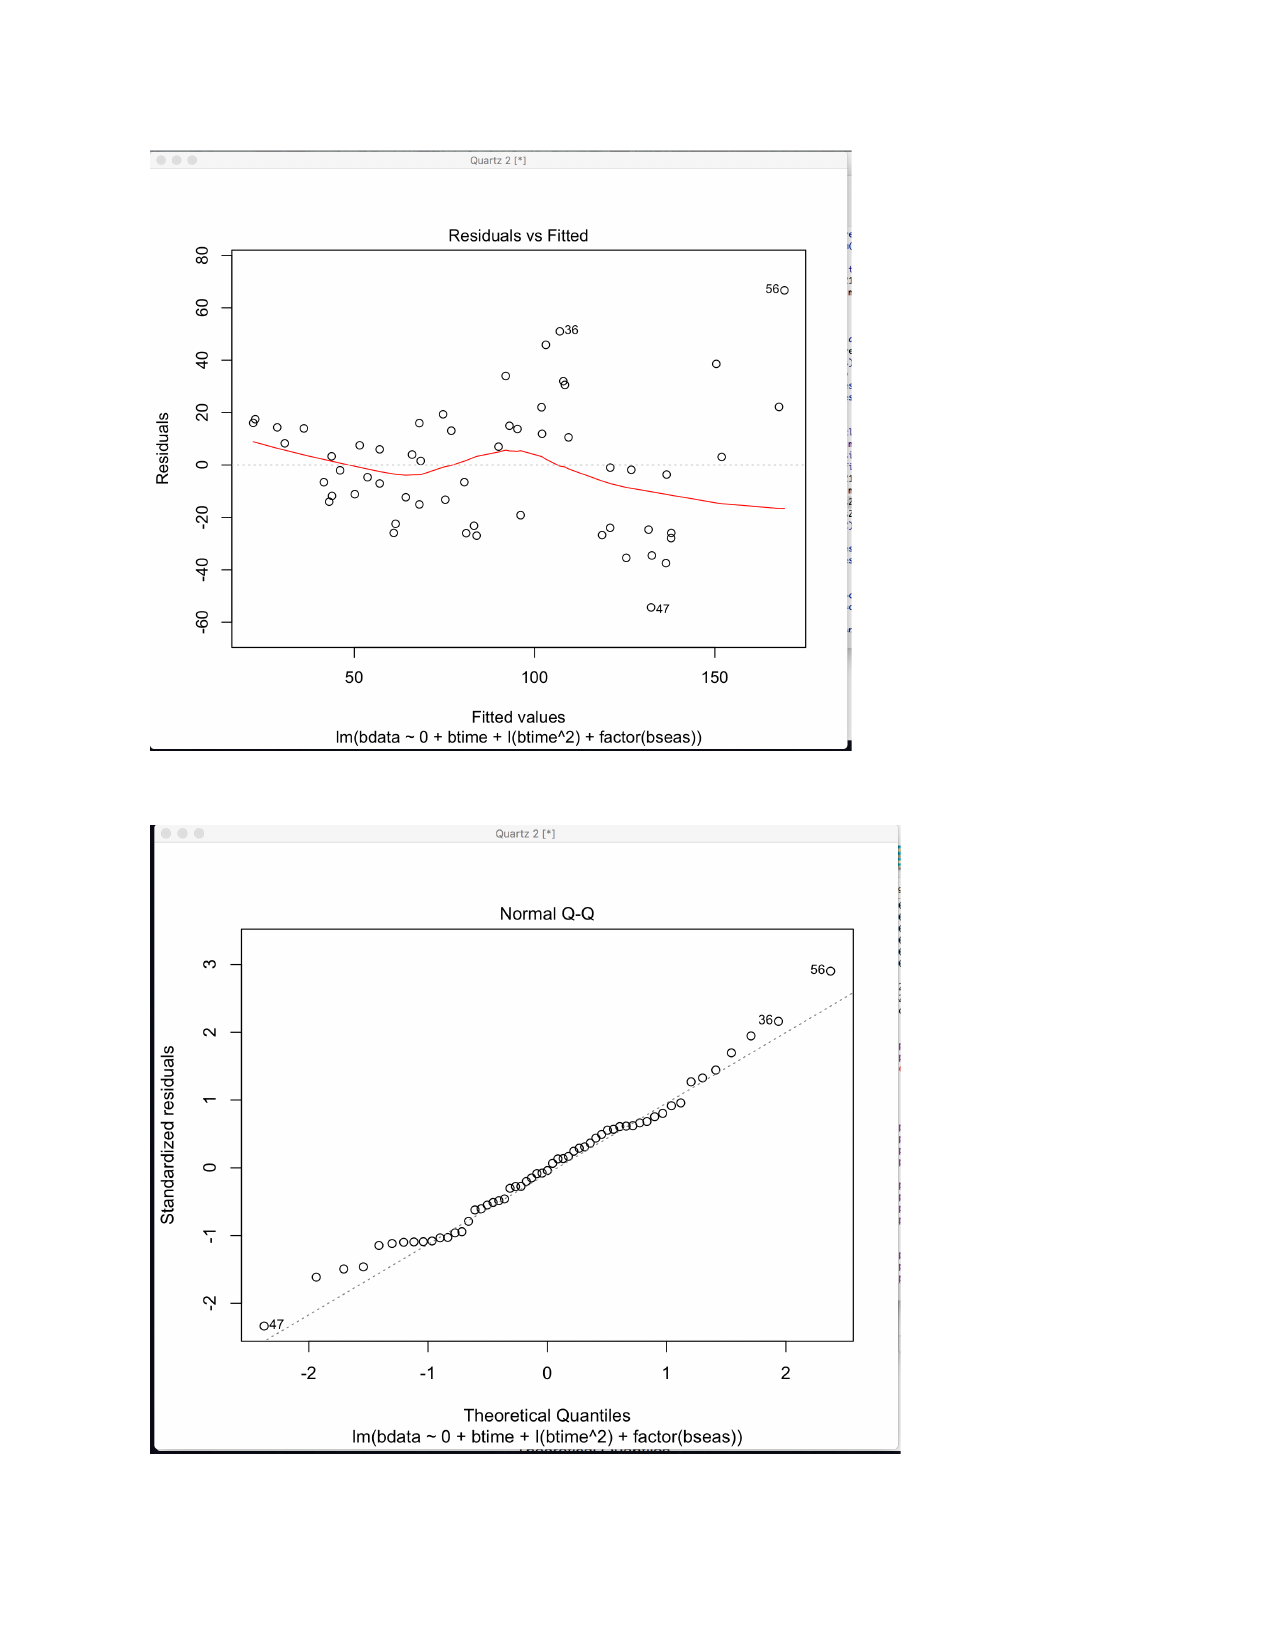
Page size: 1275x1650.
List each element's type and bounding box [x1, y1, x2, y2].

picture [150, 150, 852, 751]
picture [150, 825, 901, 1454]
